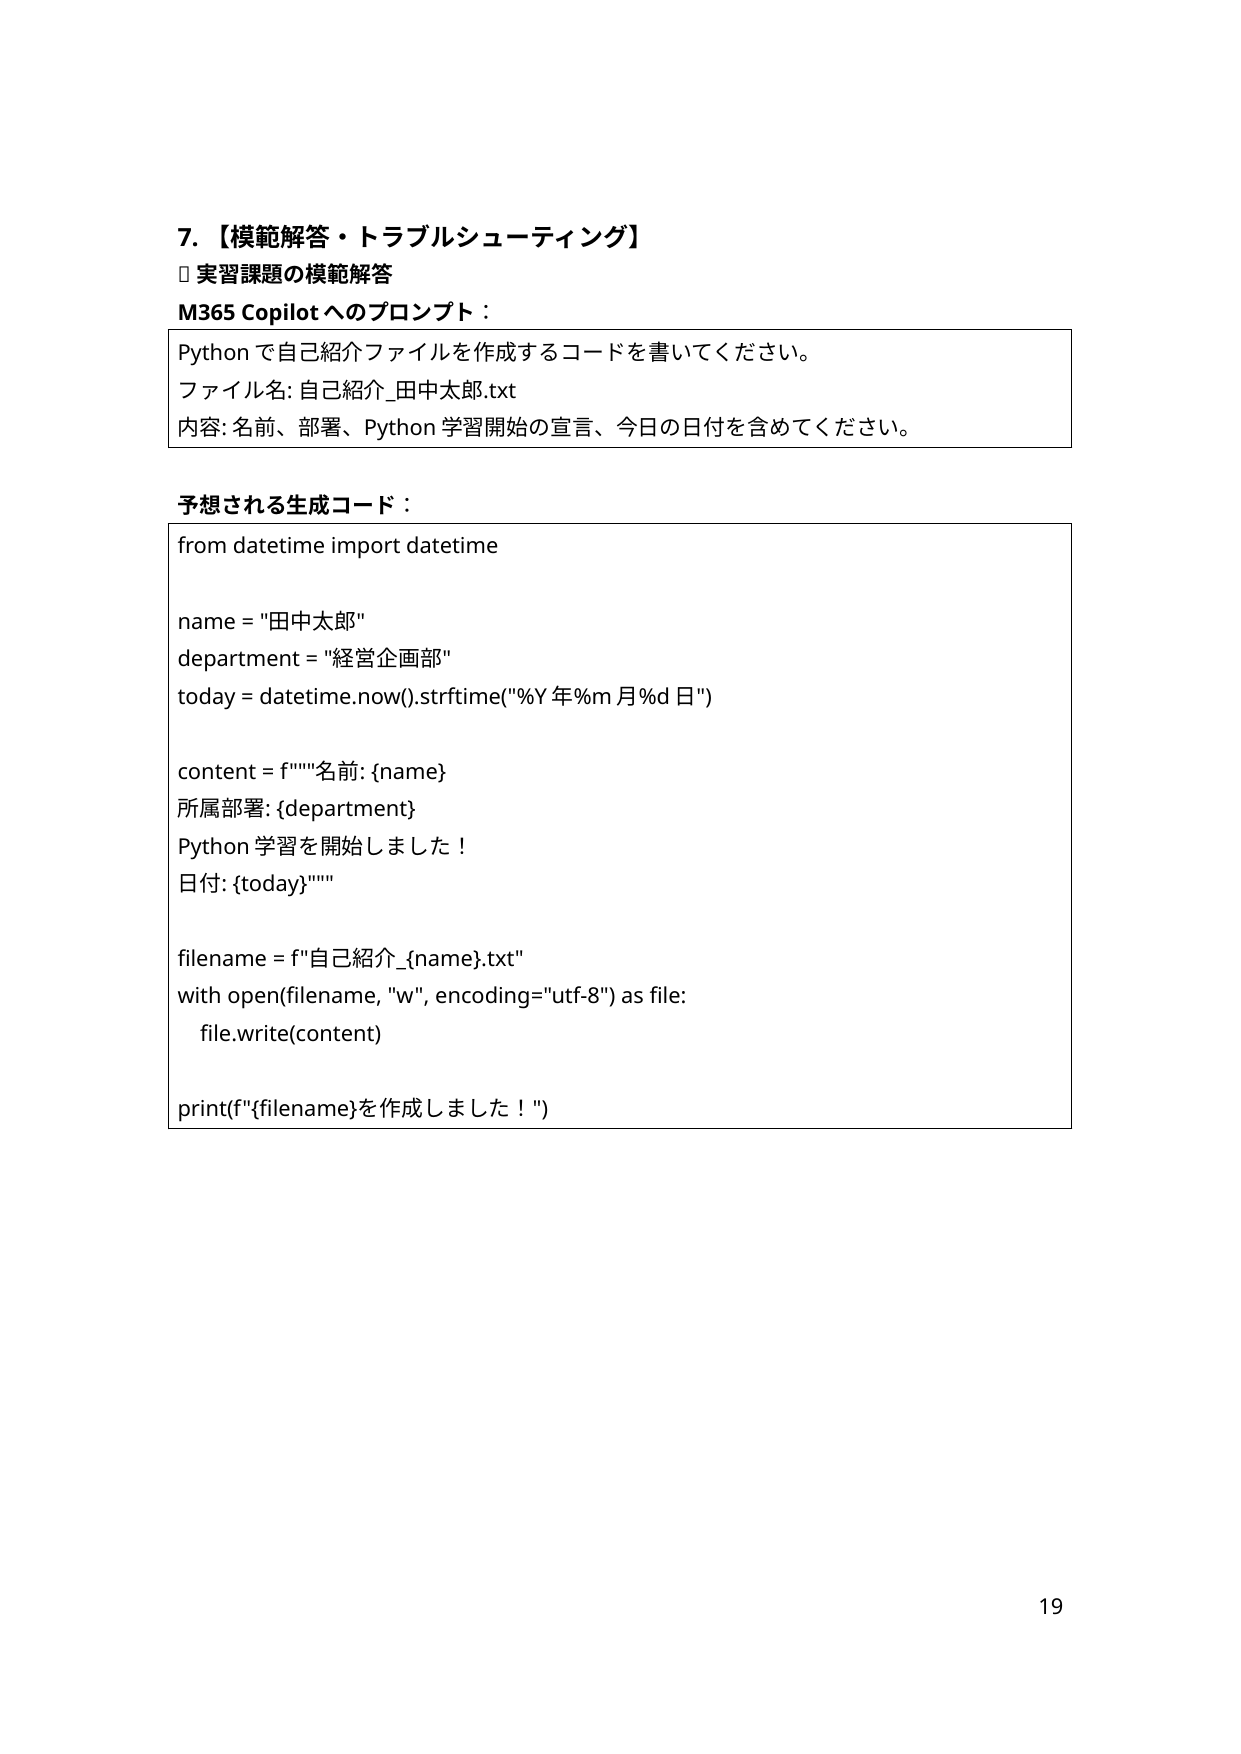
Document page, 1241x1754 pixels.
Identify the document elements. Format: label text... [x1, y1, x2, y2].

text file.write(content) [177, 1014, 1063, 1051]
text 予想される生成コード： [177, 486, 1063, 523]
text Pythonで自己紹介ファイルを作成するコードを書いてください。 [169, 330, 1071, 370]
text 内容: 名前、部署、Python学習開始の宣言、今日の日付を含めてください。 [169, 404, 1071, 447]
text department = "経営企画部" [177, 639, 1063, 676]
text M365 Copilotへのプロンプト： [177, 292, 1063, 329]
text 所属部署: {department} [177, 789, 1063, 826]
text filename = f"自己紹介_{name}.txt" [177, 939, 1063, 976]
text name = "田中太郎" [177, 601, 1063, 639]
text with open(filename, "w", encoding="utf-8") as file: [177, 976, 1063, 1014]
text from datetime import datetime [169, 524, 1071, 564]
text 日付: {today}""" [177, 864, 1063, 901]
text 7. 【模範解答・トラブルシューティング】 [177, 217, 1063, 254]
text print(f"{filename}を作成しました！") [169, 1086, 1071, 1128]
text ✅ 実習課題の模範解答 [177, 254, 1063, 292]
text Python学習を開始しました！ [177, 826, 1063, 864]
text ファイル名: 自己紹介_田中太郎.txt [177, 370, 1063, 404]
text content = f"""名前: {name} [177, 751, 1063, 789]
text today = datetime.now().strftime("%Y年%m月%d日") [177, 676, 1063, 714]
